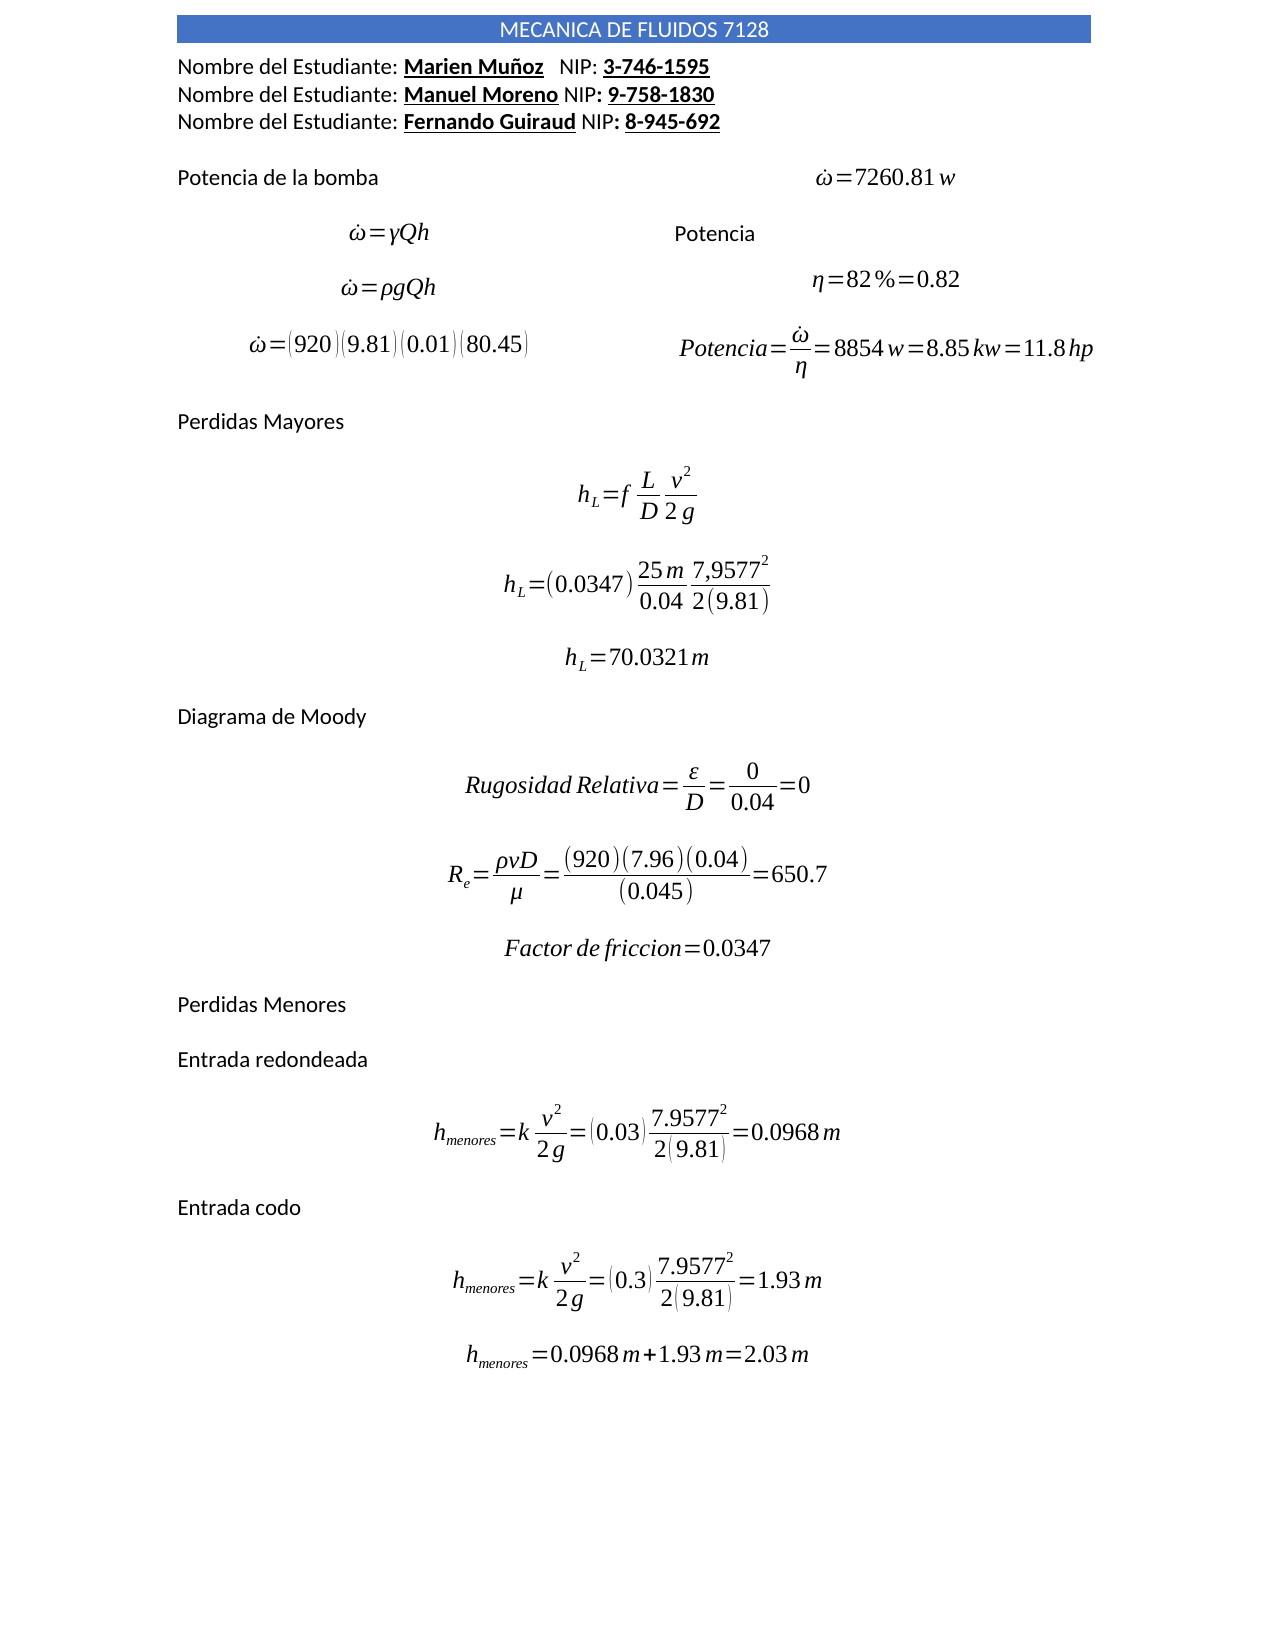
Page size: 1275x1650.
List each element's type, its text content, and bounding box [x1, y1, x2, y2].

text Perdidas Menores [177, 990, 1098, 1018]
text Entrada redondeada [177, 1045, 1098, 1073]
text Diagrama de Moody [177, 702, 1098, 730]
text Potencia de la bomba [177, 163, 601, 191]
text Perdidas Mayores [177, 407, 1098, 435]
text Entrada codo [177, 1193, 1098, 1221]
text Potencia [674, 219, 1098, 247]
